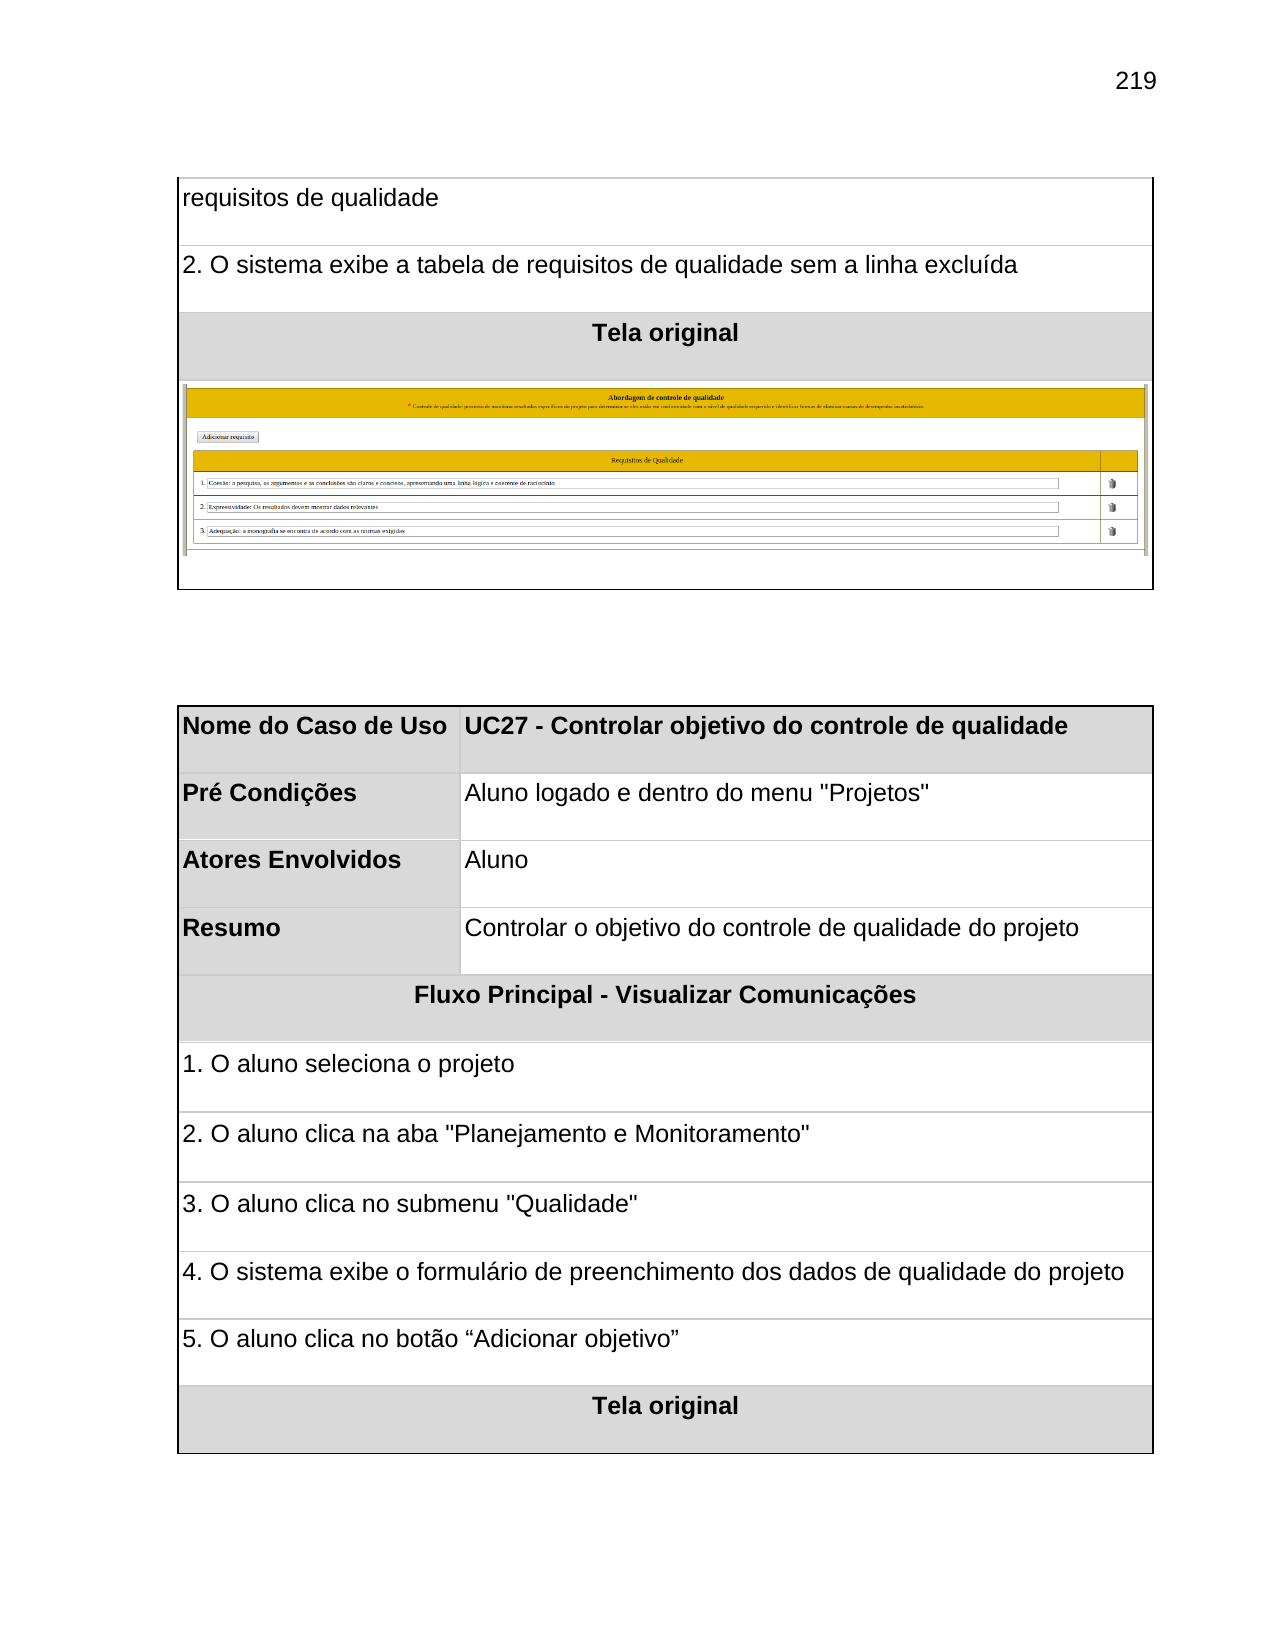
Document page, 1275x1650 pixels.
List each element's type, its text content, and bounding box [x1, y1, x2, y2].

table_cell 3. O aluno clica no submenu "Qualidade" [179, 1183, 1152, 1251]
table_cell Resumo [179, 908, 459, 974]
table_cell Pré Condições [179, 774, 459, 839]
table_cell 2. O sistema exibe a tabela de requisitos de qualidade sem a linha excluída [179, 246, 1152, 312]
table_cell Controlar o objetivo do controle de qualidade do projeto [461, 908, 1152, 974]
table_cell 2. O aluno clica na aba "Planejamento e Monitoramento" [179, 1113, 1152, 1181]
table_header Nome do Caso de Uso [179, 707, 459, 772]
table_cell Tela original [179, 313, 1152, 379]
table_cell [179, 179, 1152, 244]
table_cell Aluno logado e dentro do menu "Projetos" [461, 774, 1152, 839]
table_cell 1. O aluno seleciona o projeto [179, 1043, 1152, 1111]
table_cell 5. O aluno clica no botão “Adicionar objetivo” [179, 1320, 1152, 1385]
picture [182, 384, 1149, 556]
table_cell Tela original [179, 1387, 1152, 1453]
table_cell 4. O sistema exibe o formulário de preenchimento dos dados de qualidade do projeto [179, 1252, 1152, 1318]
table_cell [179, 381, 1152, 588]
table_cell Fluxo Principal - Visualizar Comunicações [179, 976, 1152, 1041]
table_cell Aluno [461, 841, 1152, 907]
table_cell Atores Envolvidos [179, 841, 459, 907]
table_header UC27 - Controlar objetivo do controle de qualidade [461, 707, 1152, 772]
